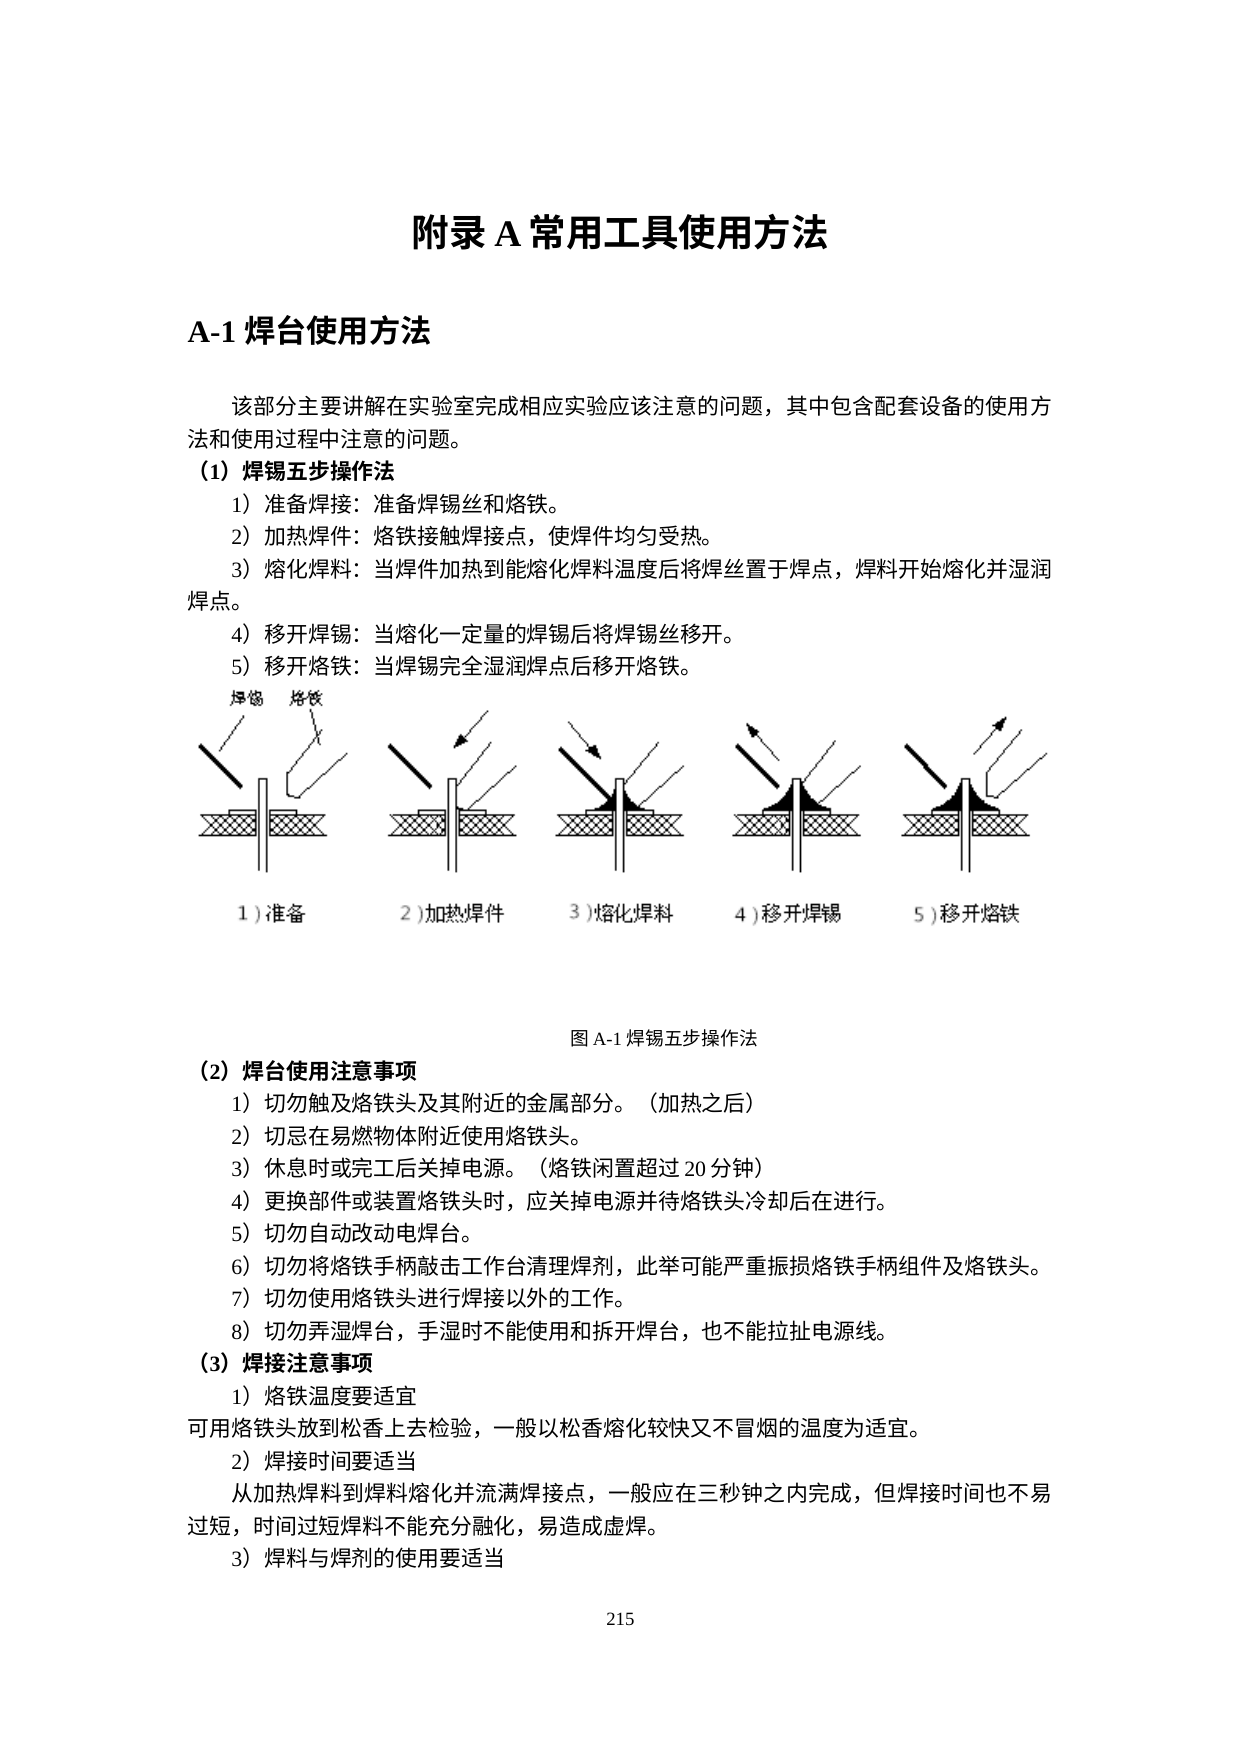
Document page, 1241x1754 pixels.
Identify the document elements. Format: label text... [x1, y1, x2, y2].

subtitle A-1 焊台使用方法 [187, 297, 1053, 362]
text 1）准备焊接：准备焊锡丝和烙铁。 [187, 486, 1053, 519]
text 3）熔化焊料：当焊件加热到能熔化焊料温度后将焊丝置于焊点，焊料开始熔化并湿润焊点。 [187, 551, 1053, 616]
subtitle 附录A 常用工具使用方法 [187, 197, 1053, 262]
text （2）焊台使用注意事项 [187, 1053, 1053, 1086]
text 5）移开烙铁：当焊锡完全湿润焊点后移开烙铁。 [187, 649, 1053, 681]
text 2）加热焊件：烙铁接触焊接点，使焊件均匀受热。 [187, 519, 1053, 551]
text 5）切勿自动改动电焊台。 [187, 1216, 1053, 1248]
text 3）休息时或完工后关掉电源。（烙铁闲置超过20分钟） [187, 1151, 1053, 1183]
text 4）移开焊锡：当熔化一定量的焊锡后将焊锡丝移开。 [187, 616, 1053, 649]
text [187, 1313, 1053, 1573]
text （1）焊锡五步操作法 [187, 454, 1053, 486]
text 4）更换部件或装置烙铁头时，应关掉电源并待烙铁头冷却后在进行。 [187, 1183, 1053, 1216]
text 图A-1 焊锡五步操作法 [231, 1021, 1053, 1053]
text 7）切勿使用烙铁头进行焊接以外的工作。 [187, 1281, 1053, 1313]
text 1）切勿触及烙铁头及其附近的金属部分。（加热之后） [187, 1086, 1053, 1118]
text 6）切勿将烙铁手柄敲击工作台清理焊剂，此举可能严重振损烙铁手柄组件及烙铁头。 [187, 1248, 1053, 1281]
text 2）切忌在易燃物体附近使用烙铁头。 [187, 1118, 1053, 1151]
text 该部分主要讲解在实验室完成相应实验应该注意的问题，其中包含配套设备的使用方法和使用过程中注意的问题。 [187, 389, 1053, 454]
picture [188, 681, 1052, 1003]
